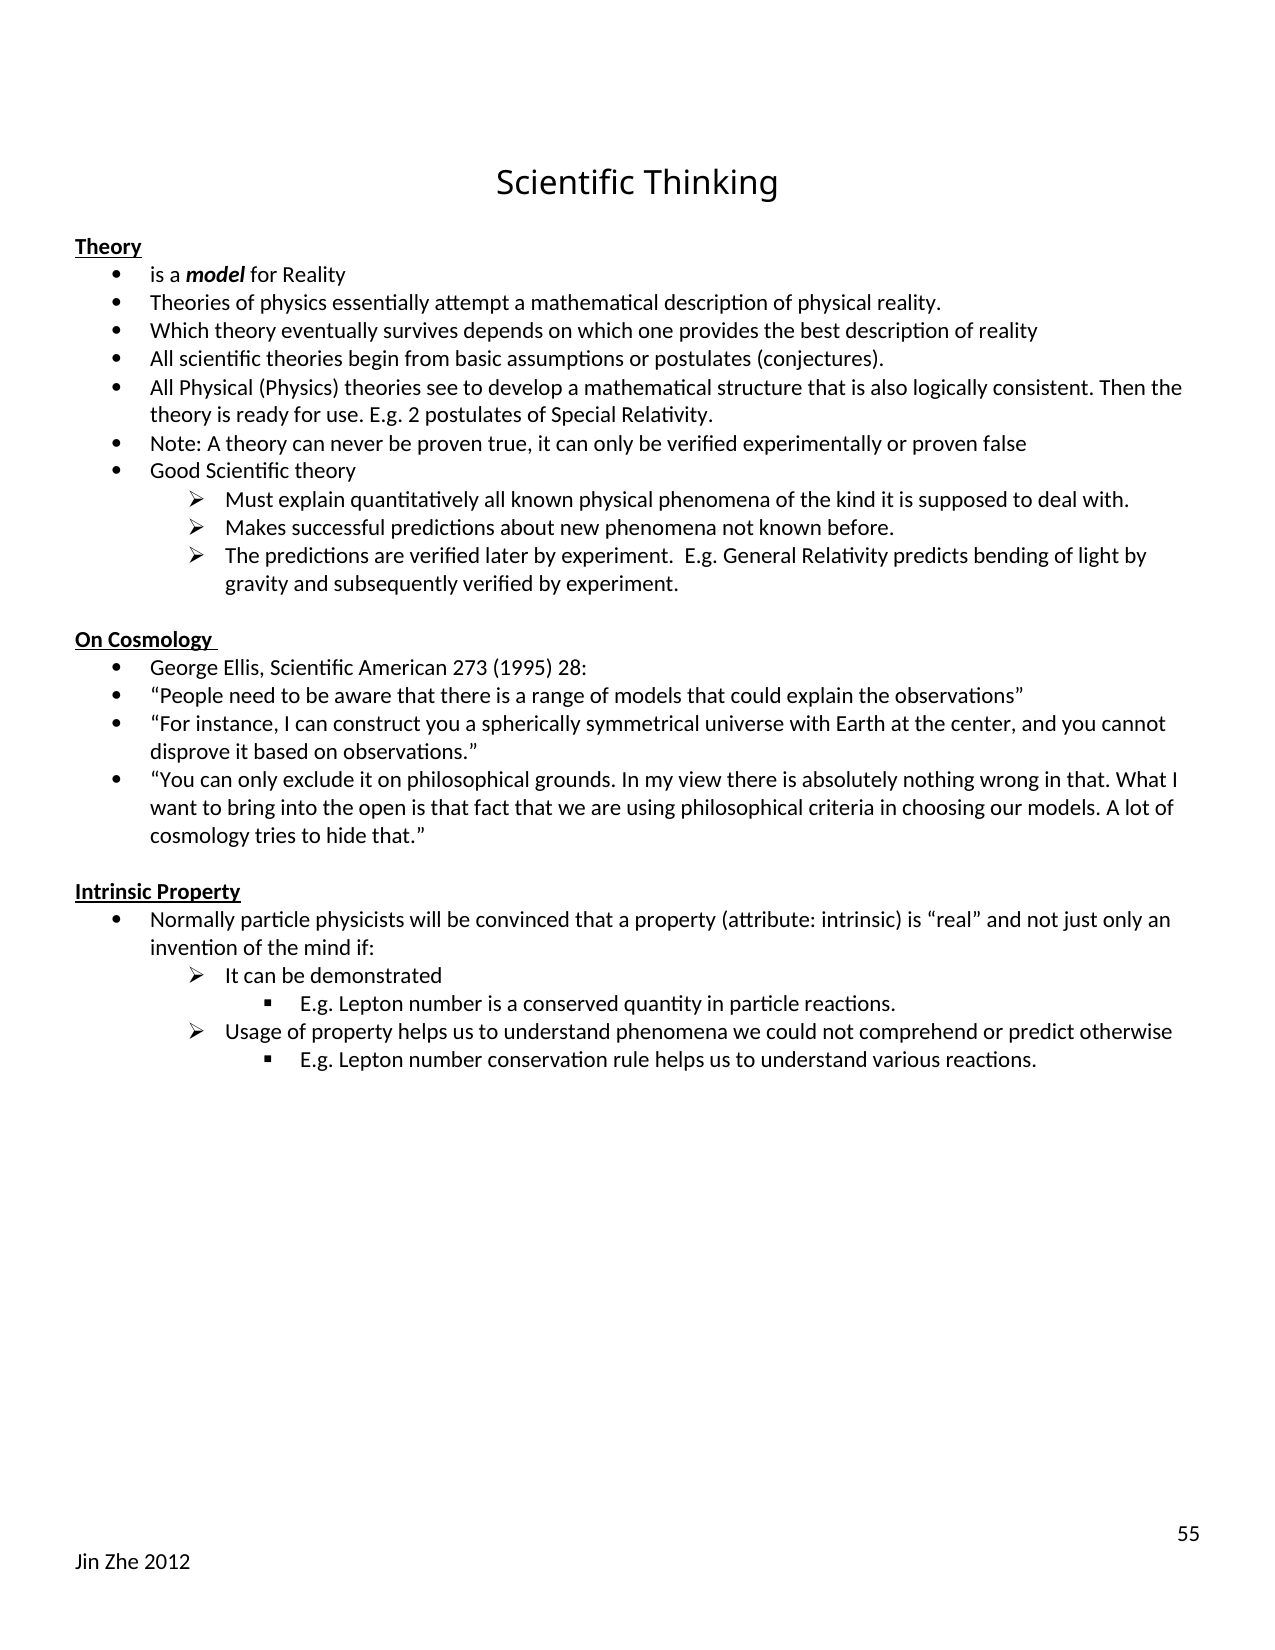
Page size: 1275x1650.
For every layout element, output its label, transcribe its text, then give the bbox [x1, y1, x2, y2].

text Scientific Thinking [75, 159, 1200, 204]
text On Cosmology [75, 625, 1200, 653]
list is a model for Reality [112, 261, 1200, 288]
list All Physical (Physics) theories see to develop a mathematical structure that is also logically consistent. Then the theory is ready for use. E.g. 2 postulates of Special Relativity. [112, 373, 1200, 429]
list Theories of physics essentially attempt a mathematical description of physical reality. [112, 288, 1200, 317]
list “You can only exclude it on philosophical grounds. In my view there is absolutely nothing wrong in that. What I want to bring into the open is that fact that we are using philosophical criteria in choosing our models. A lot of cosmology tries to hide that.” [112, 765, 1200, 849]
list The predictions are verified later by experiment. E.g. General Relativity predicts bending of light by gravity and subsequently verified by experiment. [187, 541, 1200, 597]
list “People need to be aware that there is a range of models that could explain the observations” [112, 681, 1200, 709]
list All scientific theories begin from basic assumptions or postulates (conjectures). [112, 344, 1200, 373]
list Makes successful predictions about new phenomena not known before. [187, 513, 1200, 541]
list Usage of property helps us to understand phenomena we could not comprehend or predict otherwise [187, 1017, 1200, 1045]
text Intrinsic Property [75, 877, 1200, 905]
list Must explain quantitatively all known physical phenomena of the kind it is supposed to deal with. [187, 485, 1200, 513]
list Note: A theory can never be proven true, it can only be verified experimentally or proven false [112, 429, 1200, 457]
list “For instance, I can construct you a spherically symmetrical universe with Earth at the center, and you cannot disprove it based on observations.” [112, 709, 1200, 765]
list E.g. Lepton number conservation rule helps us to understand various reactions. [262, 1045, 1200, 1073]
list Normally particle physicists will be convinced that a property (attribute: intrinsic) is “real” and not just only an invention of the mind if: [112, 905, 1200, 961]
list Good Scientific theory [112, 457, 1200, 485]
list E.g. Lepton number is a conserved quantity in particle reactions. [262, 989, 1200, 1017]
list It can be demonstrated [187, 961, 1200, 989]
list George Ellis, Scientific American 273 (1995) 28: [112, 653, 1200, 681]
list Which theory eventually survives depends on which one provides the best description of reality [112, 317, 1200, 344]
text Theory [75, 232, 1200, 261]
